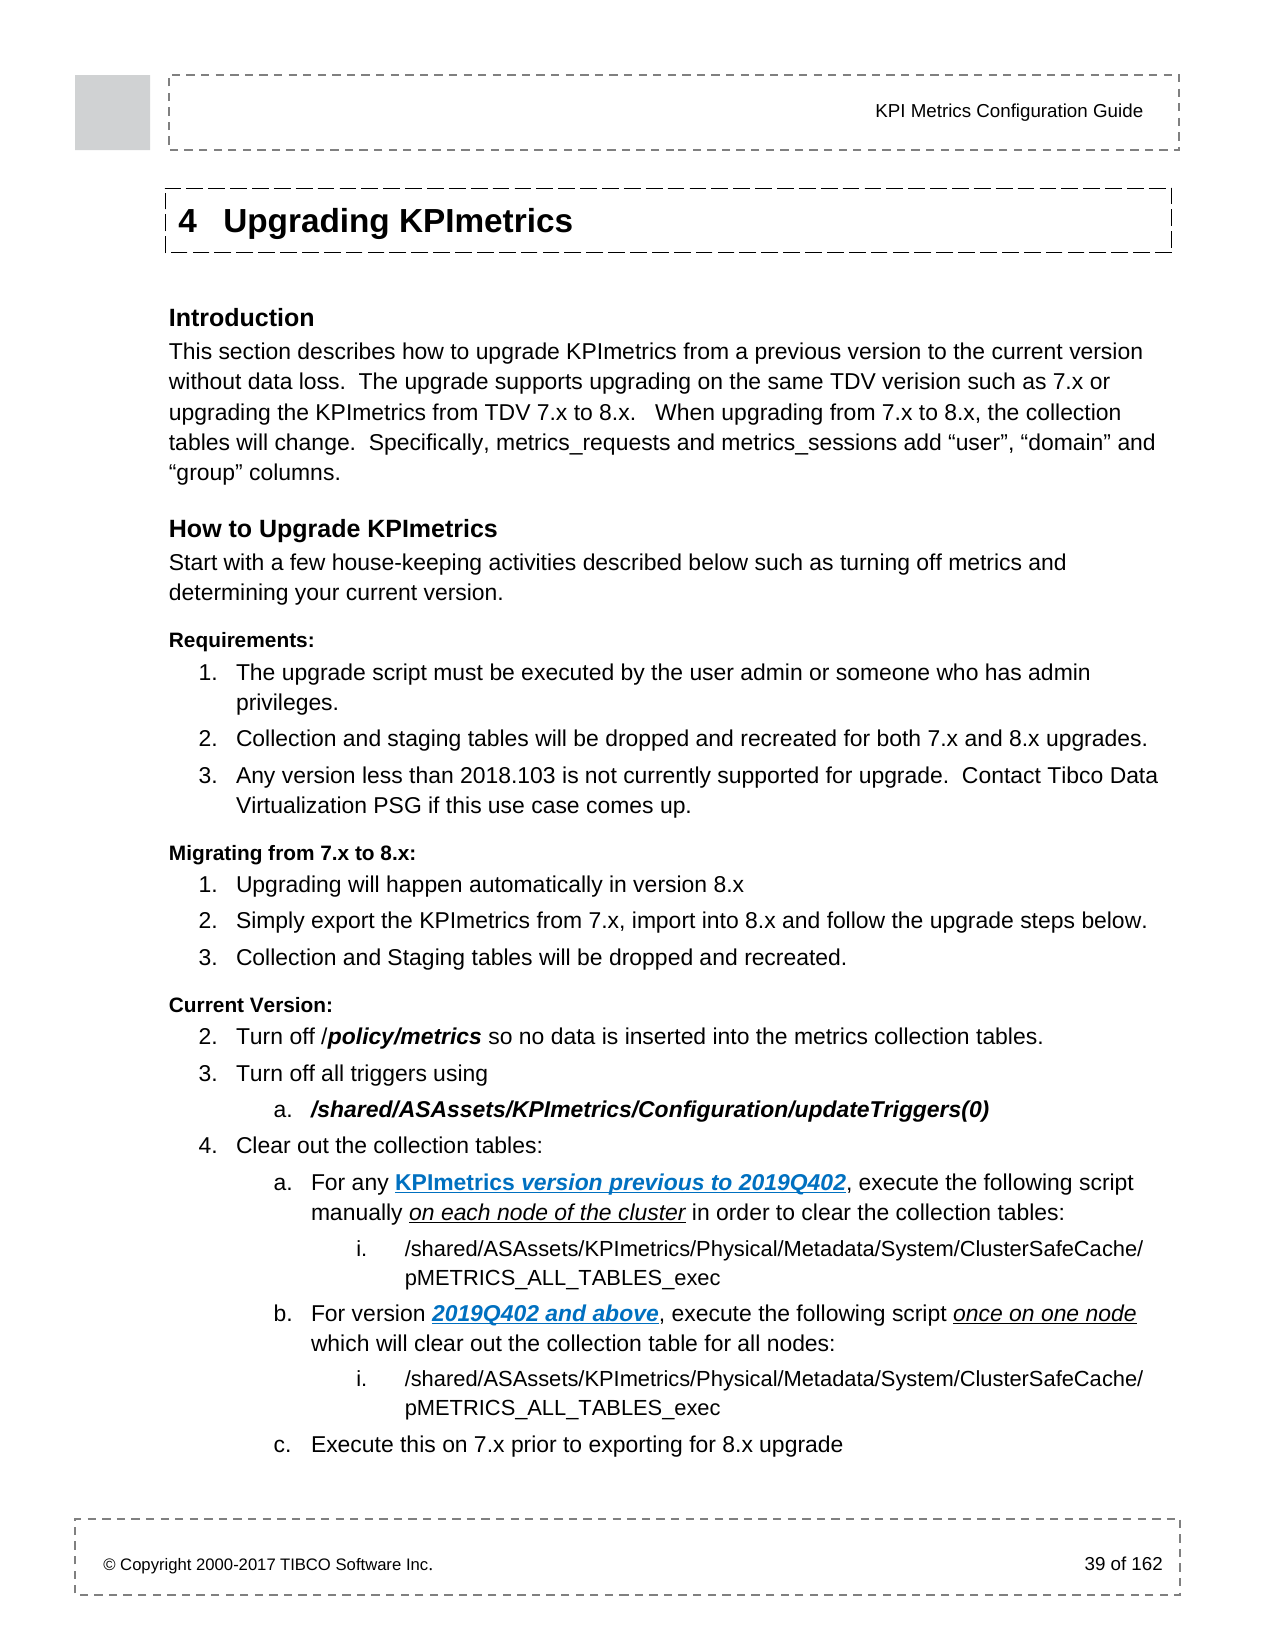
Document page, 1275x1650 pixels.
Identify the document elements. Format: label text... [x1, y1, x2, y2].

subtitle Introduction [169, 303, 1162, 332]
list Clear out the collection tables: [198, 1132, 1161, 1159]
subtitle Migrating from 7.x to 8.x: [169, 841, 1162, 865]
subtitle Current Version: [169, 993, 1162, 1017]
text This section describes how to upgrade KPImetrics from a previous version to the current version without data loss. The upgrade supports upgrading on the same TDV verision such as 7.x or upgrading the KPImetrics from TDV 7.x to 8.x. When upgrading from 7.x to 8.x, the collection tables will change. Specifically, metrics_requests and metrics_sessions add “user”, “domain” and “group” columns. [169, 338, 1161, 485]
list Collection and staging tables will be dropped and recreated for both 7.x and 8.x upgrades. [198, 725, 1161, 751]
list For any KPImetrics version previous to 2019Q402, execute the following script manually on each node of the cluster in order to clear the collection tables: [273, 1169, 1161, 1225]
subtitle How to Upgrade KPImetrics [169, 514, 1162, 543]
list For version 2019Q402 and above, execute the following script once on one node which will clear out the collection table for all nodes: [273, 1300, 1161, 1356]
list Simply export the KPImetrics from 7.x, import into 8.x and follow the upgrade steps below. [198, 907, 1161, 934]
list Collection and Staging tables will be dropped and recreated. [198, 944, 1161, 970]
list The upgrade script must be executed by the user admin or someone who has admin privileges. [198, 658, 1161, 715]
list /shared/ASAssets/KPImetrics/Configuration/updateTriggers(0) [273, 1096, 1161, 1122]
list Turn off /policy/metrics so no data is inserted into the metrics collection tables. [198, 1023, 1161, 1049]
subtitle Requirements: [169, 628, 1162, 652]
list Upgrading will happen automatically in version 8.x [198, 871, 1161, 897]
list Execute this on 7.x prior to exporting for 8.x upgrade [273, 1431, 1161, 1457]
list /shared/ASAssets/KPImetrics/Physical/Metadata/System/ClusterSafeCache/ pMETRICS_ALL_TABLES_exec [367, 1236, 1161, 1290]
list Turn off all triggers using [198, 1059, 1161, 1086]
list Any version less than 2018.103 is not currently supported for upgrade. Contact Tibco Data Virtualization PSG if this use case comes up. [198, 762, 1161, 818]
text Start with a few house-keeping activities described below such as turning off metrics and determining your current version. [169, 549, 1161, 606]
list /shared/ASAssets/KPImetrics/Physical/Metadata/System/ClusterSafeCache/ pMETRICS_ALL_TABLES_exec [367, 1366, 1161, 1421]
subtitle Upgrading KPImetrics [164, 187, 1172, 253]
